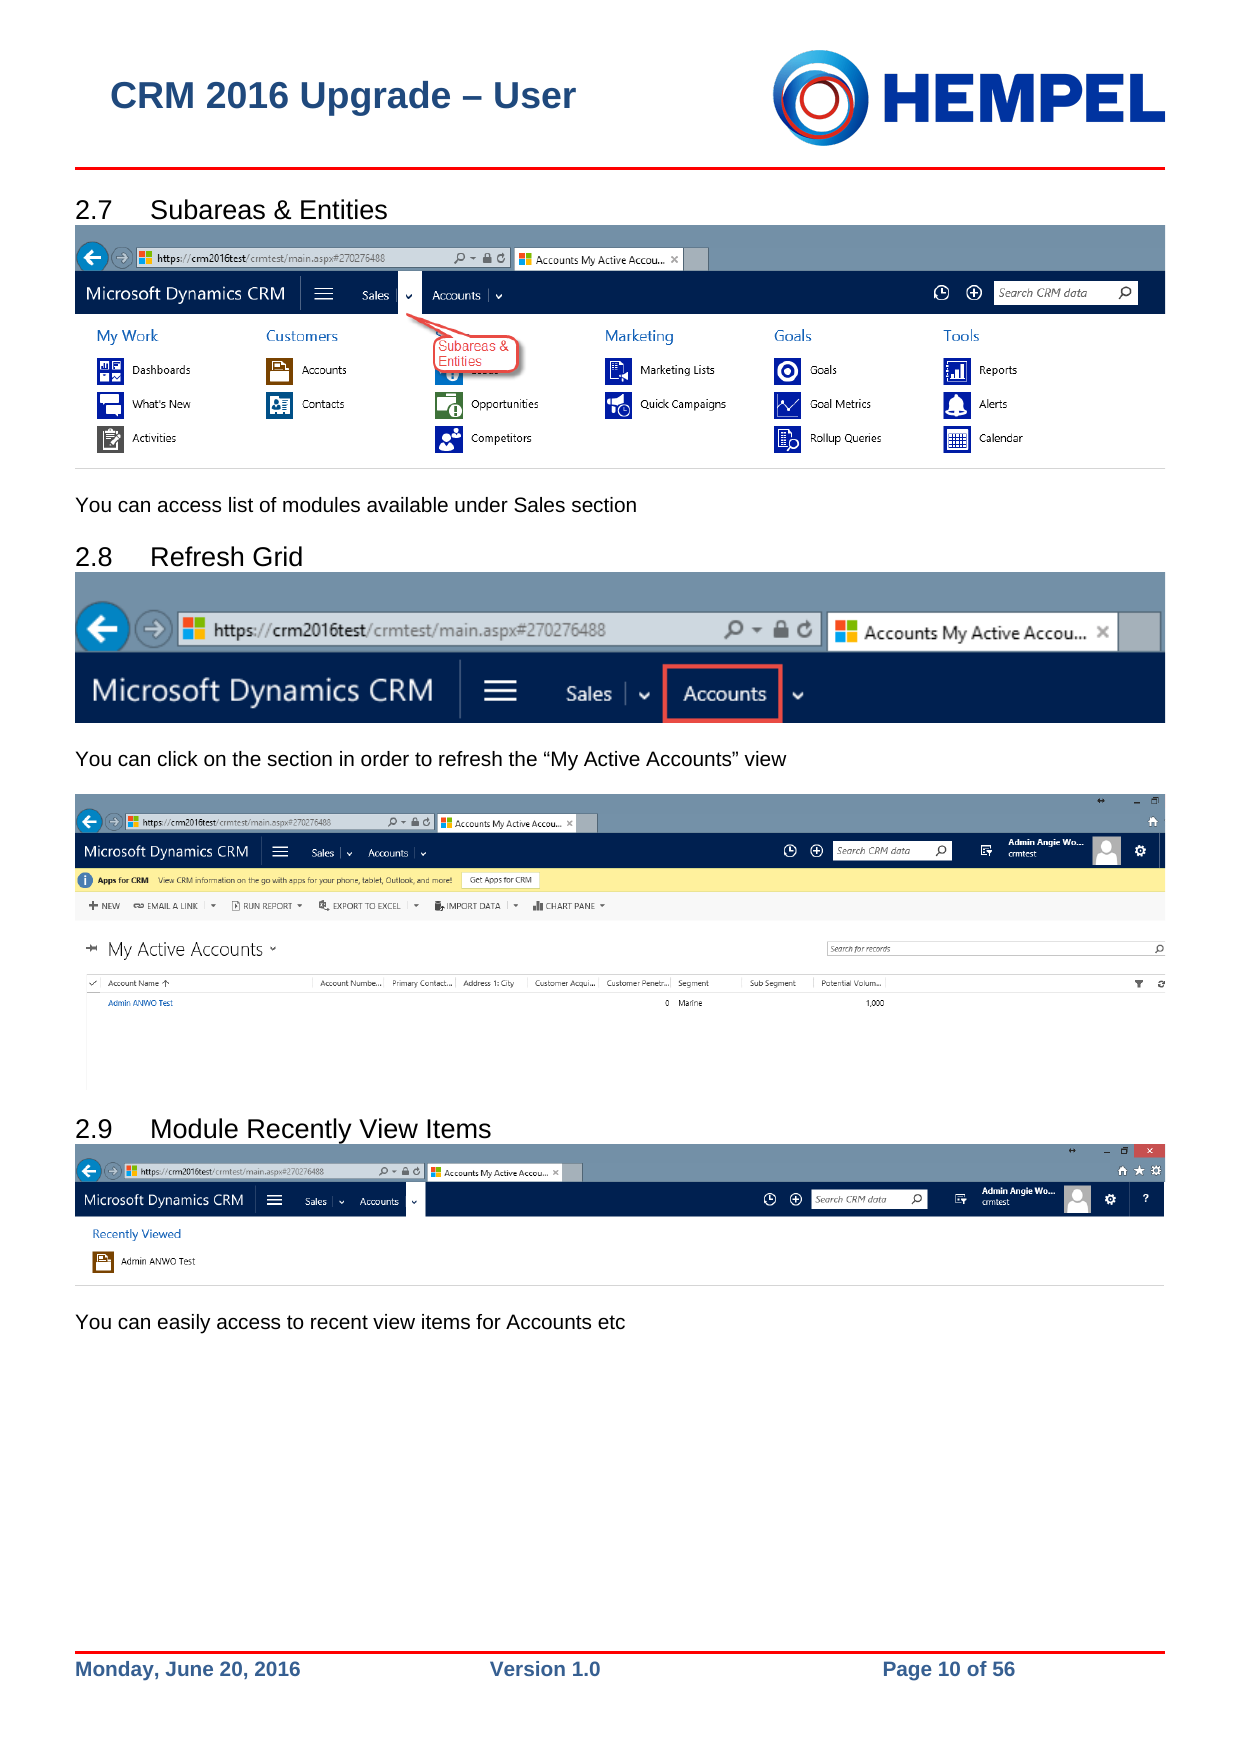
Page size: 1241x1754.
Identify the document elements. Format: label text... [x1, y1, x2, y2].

picture [75, 572, 1166, 723]
picture [75, 1144, 1166, 1286]
picture [75, 794, 1166, 1090]
text You can click on the section in order to refresh the “My Active Accounts” view [75, 747, 1165, 771]
picture [75, 225, 1166, 469]
subtitle 2.8 Refresh Grid [75, 541, 1165, 572]
text You can easily access to recent view items for Accounts etc [75, 1309, 1165, 1333]
subtitle 2.7 Subareas & Entities [75, 194, 1165, 225]
picture [772, 50, 1166, 146]
text You can access list of modules available under Sales section [75, 493, 1165, 517]
subtitle 2.9 Module Recently View Items [75, 1113, 1165, 1144]
